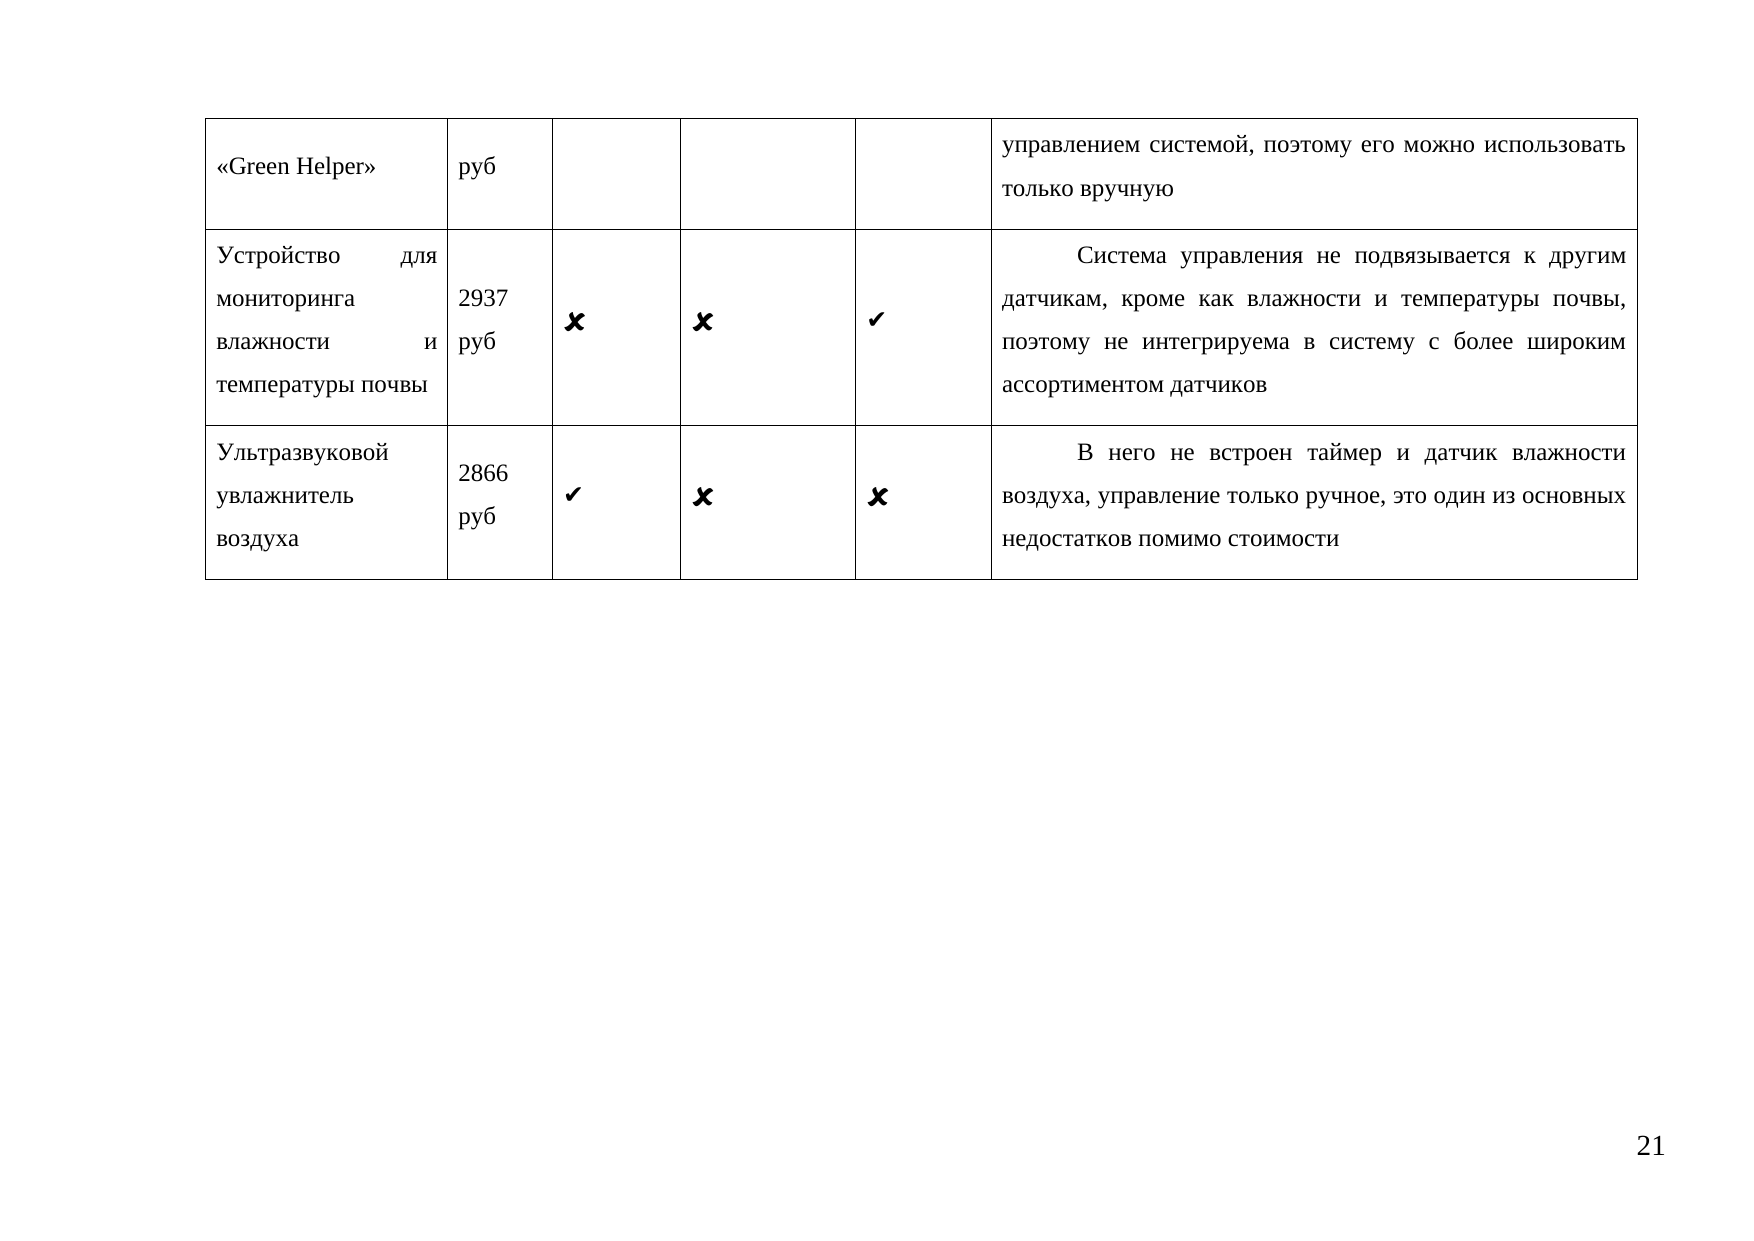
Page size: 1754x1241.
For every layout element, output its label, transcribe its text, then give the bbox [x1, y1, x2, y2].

table_cell Устройство для мониторинга влажности и температуры почвы [206, 230, 447, 425]
table_cell 🗶 [681, 426, 855, 579]
table_cell 2937 руб [448, 230, 552, 425]
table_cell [206, 119, 447, 228]
table_cell Система управления не подвязывается к другим датчикам, кроме как влажности и температуры почвы, поэтому не интегрируема в систему с более широким ассортиментом датчиков [992, 230, 1637, 425]
table_cell 2866 руб [448, 426, 552, 579]
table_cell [992, 119, 1637, 228]
table_cell 🗶 [856, 119, 991, 228]
table_cell Ультразвуковой увлажнитель воздуха [206, 426, 447, 579]
table_cell 🗶 [681, 119, 855, 228]
table_cell 🗶 [681, 230, 855, 425]
table_cell В него не встроен таймер и датчик влажности воздуха, управление только ручное, это один из основных недостатков помимо стоимости [992, 426, 1637, 579]
table_cell [553, 426, 680, 579]
table_cell 🗶 [856, 426, 991, 579]
table_cell 🗶 [553, 230, 680, 425]
table_cell [856, 230, 991, 425]
table_cell 2100 руб [448, 119, 552, 228]
table_cell 🗶 [553, 119, 680, 228]
